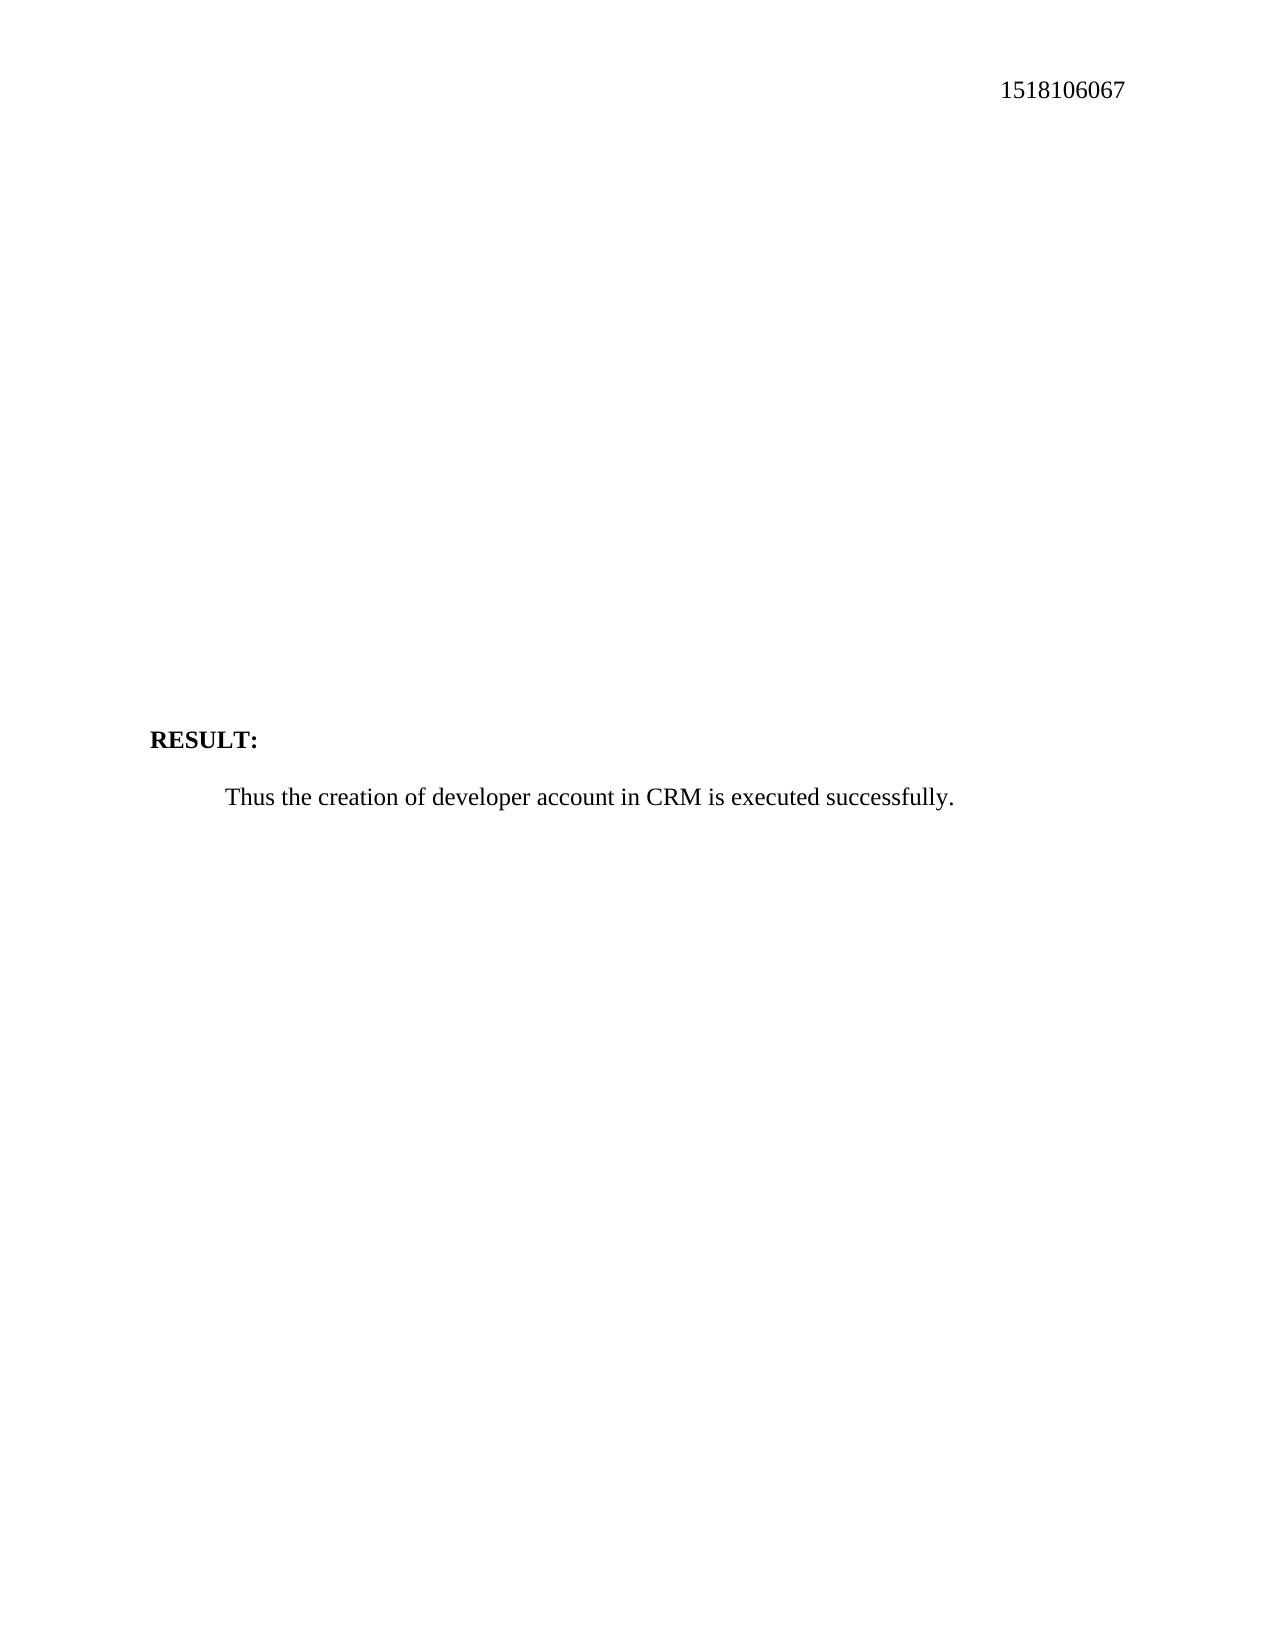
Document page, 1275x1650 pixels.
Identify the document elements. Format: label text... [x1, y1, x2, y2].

text RESULT: [150, 725, 1125, 754]
text Thus the creation of developer account in CRM is executed successfully. [150, 782, 1125, 811]
